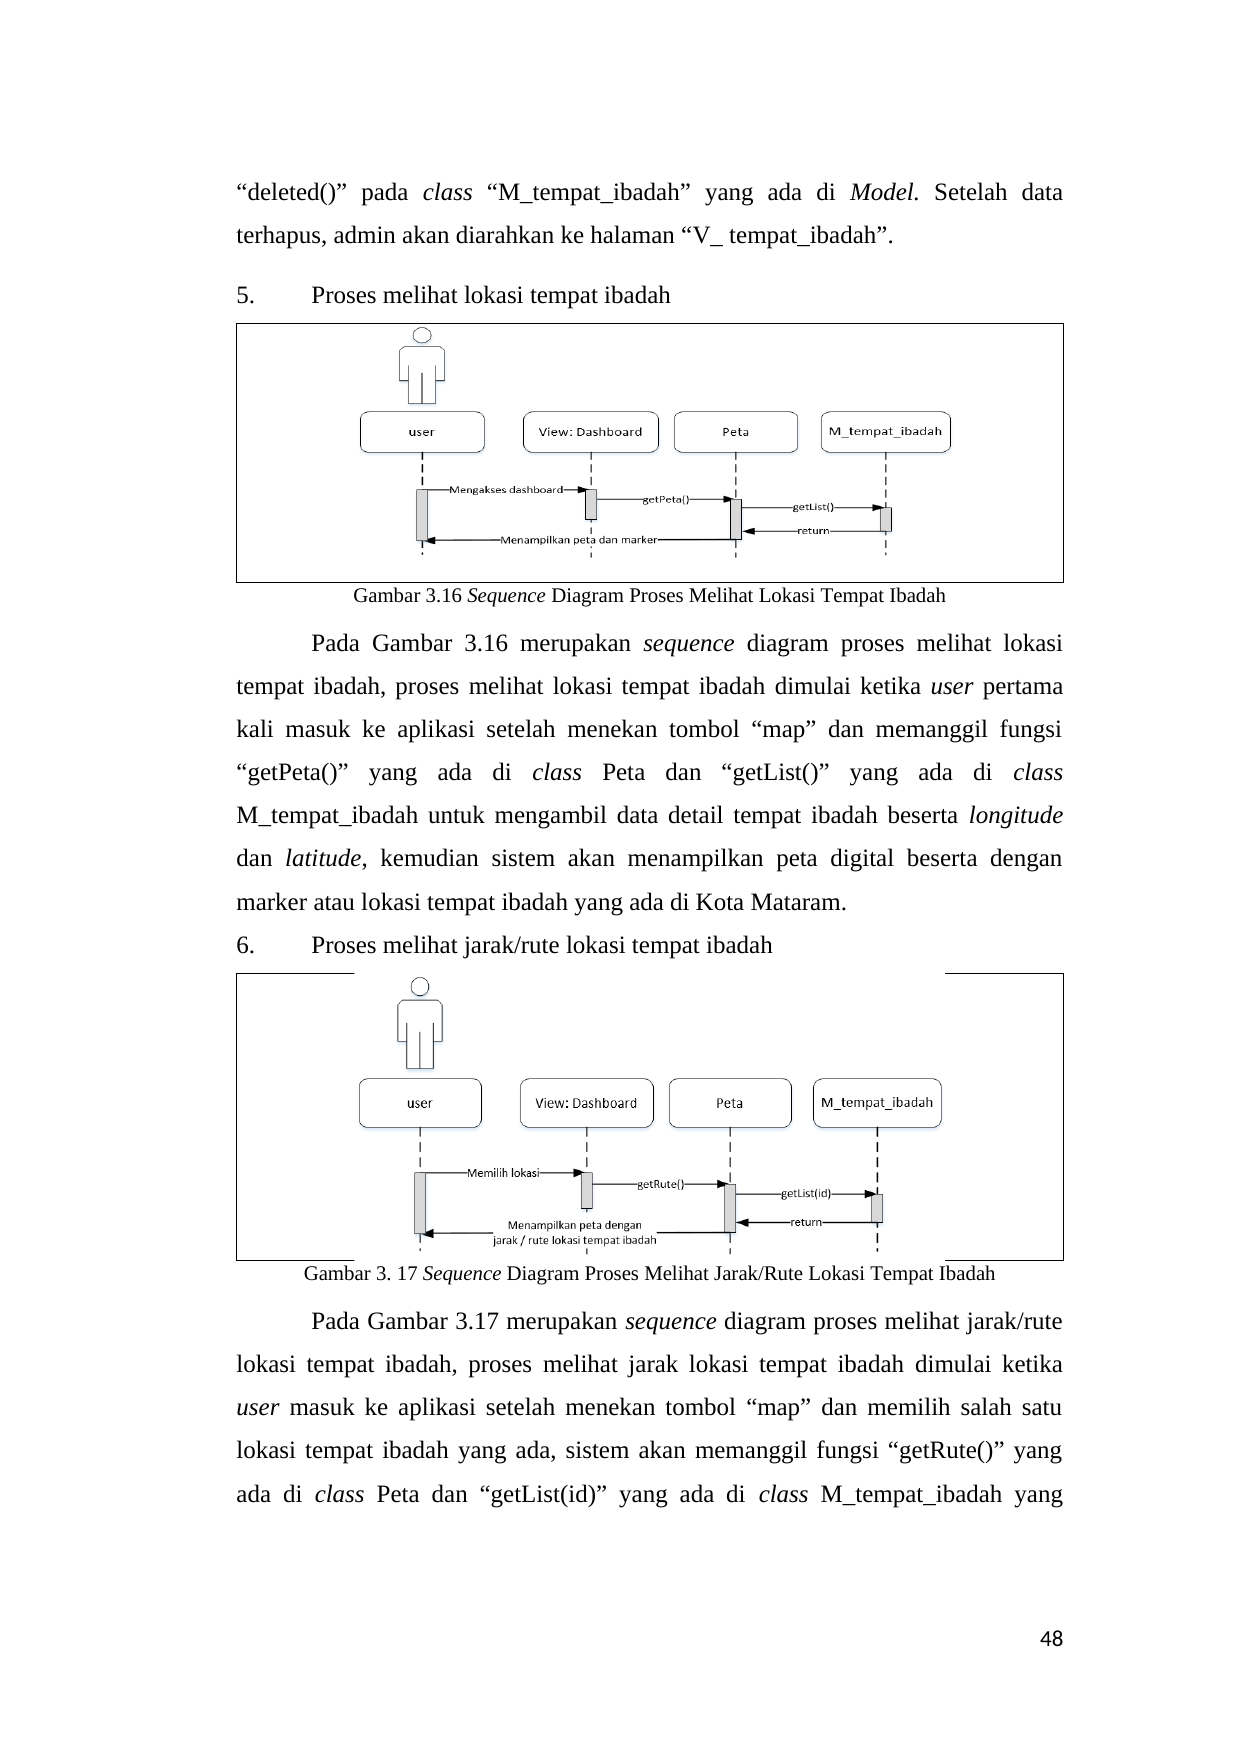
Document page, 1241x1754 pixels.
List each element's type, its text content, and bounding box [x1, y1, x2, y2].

text Gambar 3. 17 Sequence Diagram Proses Melihat Jarak/Rute Lokasi Tempat Ibadah [236, 1261, 1063, 1285]
list Proses melihat jarak/rute lokasi tempat ibadah [236, 930, 1063, 958]
picture [354, 973, 945, 1261]
text Gambar 3.16 Sequence Diagram Proses Melihat Lokasi Tempat Ibadah [236, 583, 1063, 607]
table_header [945, 974, 1063, 1260]
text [236, 177, 1063, 249]
text Pada Gambar 3.16 merupakan sequence diagram proses melihat lokasi tempat ibadah, proses melihat lokasi tempat ibadah dimulai ketika user pertama kali masuk ke aplikasi setelah menekan tombol “map” dan memanggil fungsi “getPeta()” yang ada di class Peta dan “getList()” yang ada di class M_tempat_ibadah untuk mengambil data detail tempat ibadah beserta longitude dan latitude, kemudian sistem akan menampilkan peta digital beserta dengan marker atau lokasi tempat ibadah yang ada di Kota Mataram. [236, 628, 1063, 915]
picture [346, 324, 954, 562]
list Proses melihat lokasi tempat ibadah [236, 280, 1063, 309]
table_header [237, 974, 354, 1260]
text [236, 1306, 1063, 1507]
table_header [237, 324, 1063, 582]
